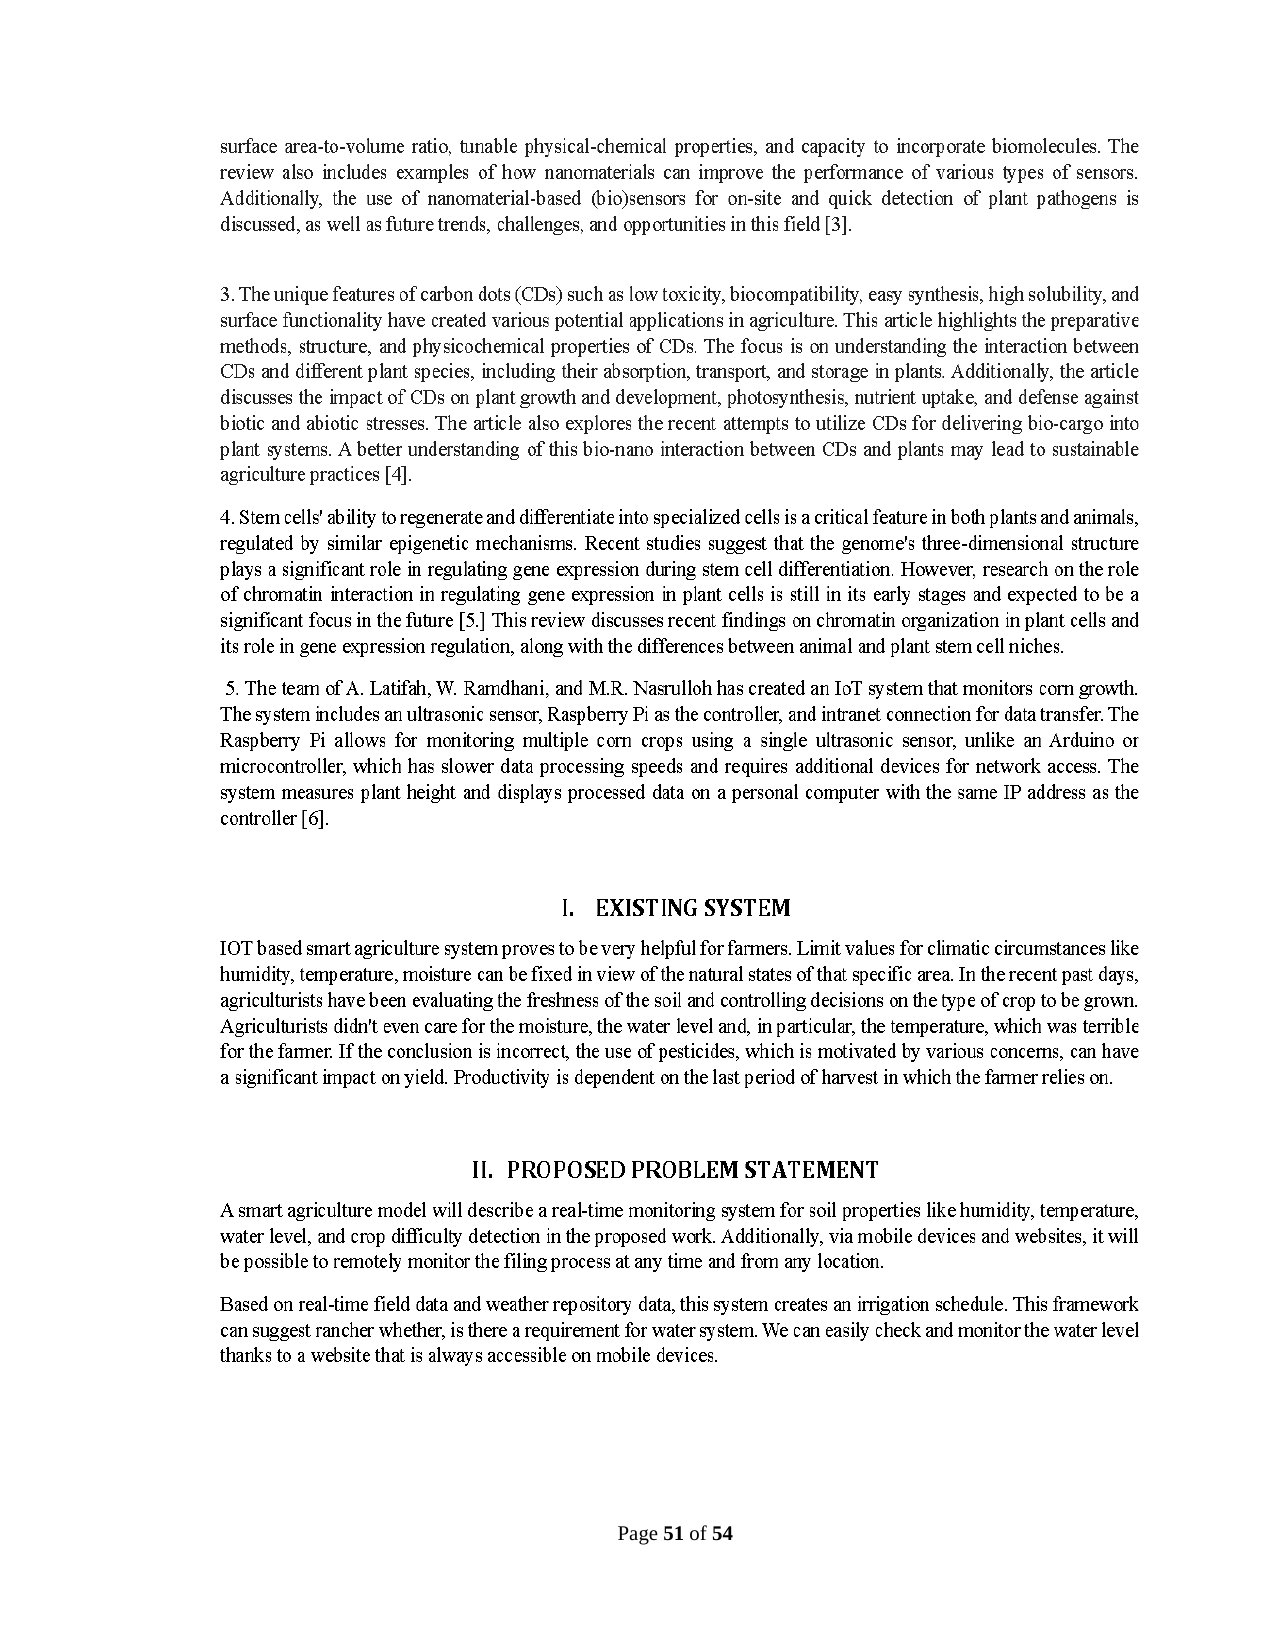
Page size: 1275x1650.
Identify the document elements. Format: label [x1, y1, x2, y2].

picture [220, 135, 1139, 1480]
